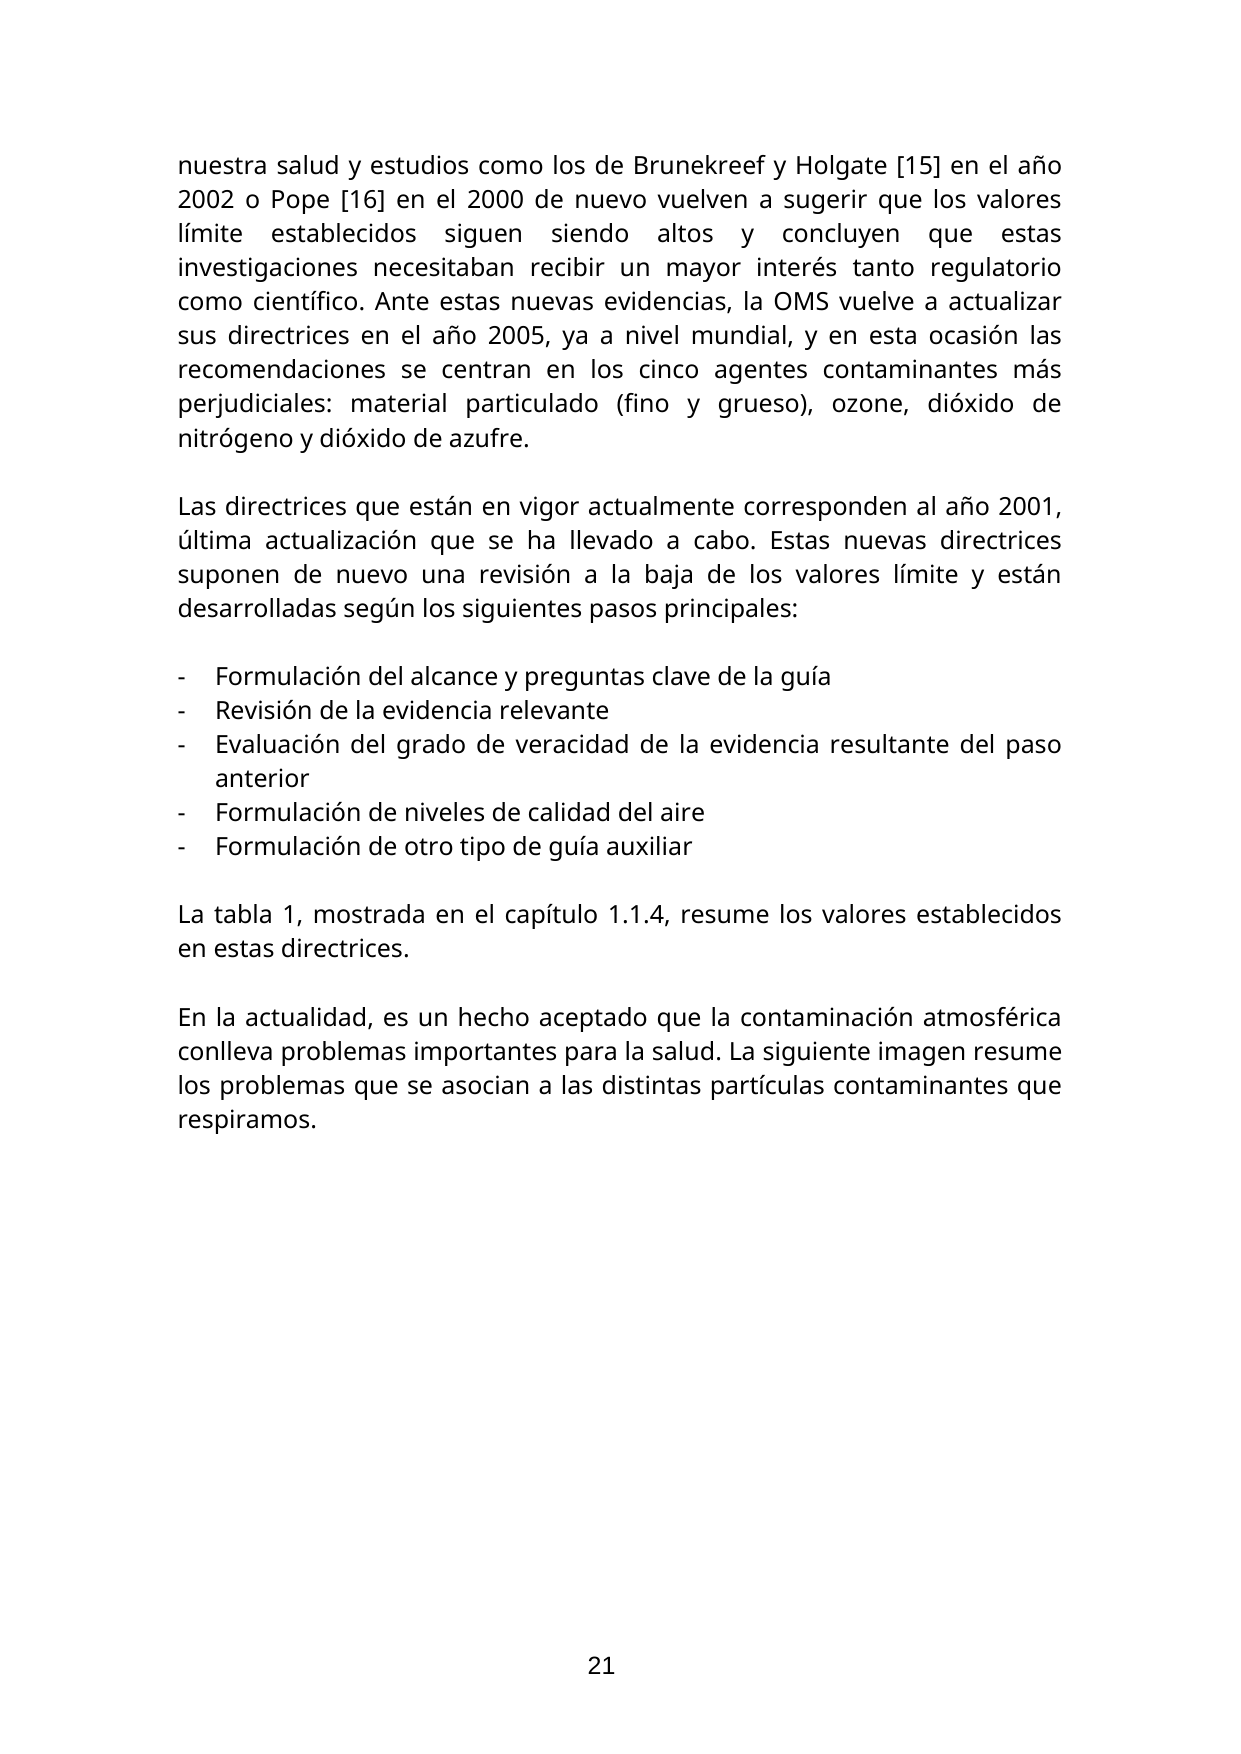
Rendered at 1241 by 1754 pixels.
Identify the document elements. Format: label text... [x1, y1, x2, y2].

list Formulación de otro tipo de guía auxiliar [177, 829, 1063, 863]
list Revisión de la evidencia relevante [177, 693, 1063, 727]
text En la actualidad, es un hecho aceptado que la contaminación atmosférica conlleva problemas importantes para la salud. La siguiente imagen resume los problemas que se asocian a las distintas partículas contaminantes que respiramos. [177, 999, 1063, 1136]
list Formulación del alcance y preguntas clave de la guía [177, 659, 1063, 693]
list Evaluación del grado de veracidad de la evidencia resultante del paso anterior [177, 727, 1063, 795]
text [177, 148, 1063, 454]
text La tabla 1, mostrada en el capítulo 1.1.4, resume los valores establecidos en estas directrices. [177, 897, 1063, 965]
list Formulación de niveles de calidad del aire [177, 795, 1063, 829]
text Las directrices que están en vigor actualmente corresponden al año 2001, última actualización que se ha llevado a cabo. Estas nuevas directrices suponen de nuevo una revisión a la baja de los valores límite y están desarrolladas según los siguientes pasos principales: [177, 488, 1063, 624]
